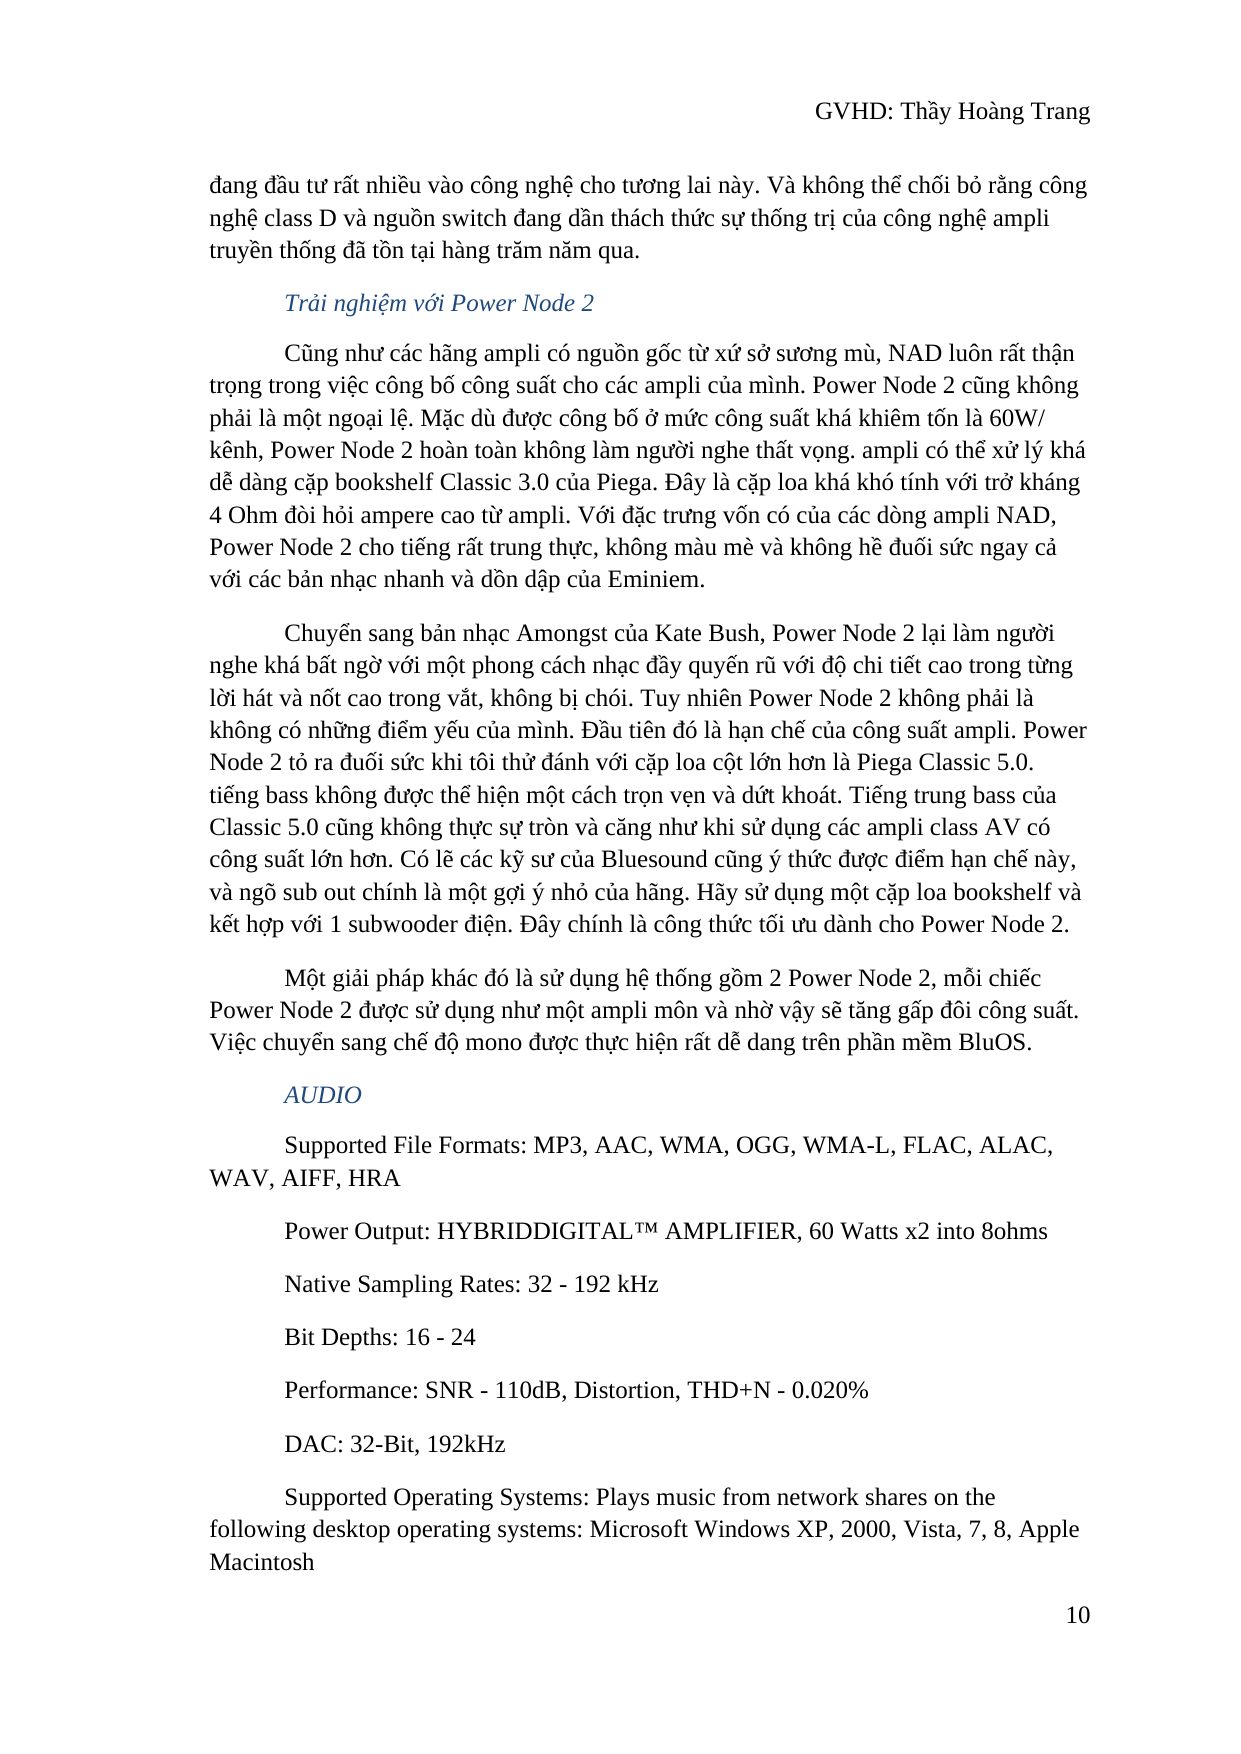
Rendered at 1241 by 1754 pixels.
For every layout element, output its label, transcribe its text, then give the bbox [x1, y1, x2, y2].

text Performance: SNR - 110dB, Distortion, THD+N - 0.020% [209, 1376, 1090, 1404]
text AUDIO [209, 1081, 1090, 1109]
text DAC: 32-Bit, 192kHz [209, 1429, 1090, 1457]
text Trải nghiệm với Power Node 2 [209, 288, 1090, 317]
text Một giải pháp khác đó là sử dụng hệ thống gồm 2 Power Node 2, mỗi chiếc Power Node 2 được sử dụng như một ampli môn và nhờ vậy sẽ tăng gấp đôi công suất. Việc chuyển sang chế độ mono được thực hiện rất dễ dang trên phần mềm BluOS. [209, 963, 1090, 1056]
text Supported Operating Systems: Plays music from network shares on the following desktop operating systems: Microsoft Windows XP, 2000, Vista, 7, 8, Apple Macintosh [209, 1482, 1090, 1576]
text Native Sampling Rates: 32 - 192 kHz [209, 1269, 1090, 1298]
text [209, 170, 1090, 264]
text Power Output: HYBRIDDIGITAL™ AMPLIFIER, 60 Watts x2 into 8ohms [209, 1216, 1090, 1244]
text Chuyển sang bản nhạc Amongst của Kate Bush, Power Node 2 lại làm người nghe khá bất ngờ với một phong cách nhạc đầy quyến rũ với độ chi tiết cao trong từng lời hát và nốt cao trong vắt, không bị chói. Tuy nhiên Power Node 2 không phải là không có những điểm yếu của mình. Đầu tiên đó là hạn chế của công suất ampli. Power Node 2 tỏ ra đuối sức khi tôi thử đánh với cặp loa cột lớn hơn là Piega Classic 5.0. tiếng bass không được thể hiện một cách trọn vẹn và dứt khoát. Tiếng trung bass của Classic 5.0 cũng không thực sự tròn và căng như khi sử dụng các ampli class AV có công suất lớn hơn. Có lẽ các kỹ sư của Bluesound cũng ý thức được điểm hạn chế này, và ngõ sub out chính là một gợi ý nhỏ của hãng. Hãy sử dụng một cặp loa bookshelf và kết hợp với 1 subwooder điện. Đây chính là công thức tối ưu dành cho Power Node 2. [209, 618, 1090, 938]
text Bit Depths: 16 - 24 [209, 1322, 1090, 1351]
text Cũng như các hãng ampli có nguồn gốc từ xứ sở sương mù, NAD luôn rất thận trọng trong việc công bố công suất cho các ampli của mình. Power Node 2 cũng không phải là một ngoại lệ. Mặc dù được công bố ở mức công suất khá khiêm tốn là 60W/ kênh, Power Node 2 hoàn toàn không làm người nghe thất vọng. ampli có thể xử lý khá dễ dàng cặp bookshelf Classic 3.0 của Piega. Đây là cặp loa khá khó tính với trở kháng 4 Ohm đòi hỏi ampere cao từ ampli. Với đặc trưng vốn có của các dòng ampli NAD, Power Node 2 cho tiếng rất trung thực, không màu mè và không hề đuối sức ngay cả với các bản nhạc nhanh và dồn dập của Eminiem. [209, 338, 1090, 593]
text Supported File Formats: MP3, AAC, WMA, OGG, WMA-L, FLAC, ALAC, WAV, AIFF, HRA [209, 1130, 1090, 1191]
